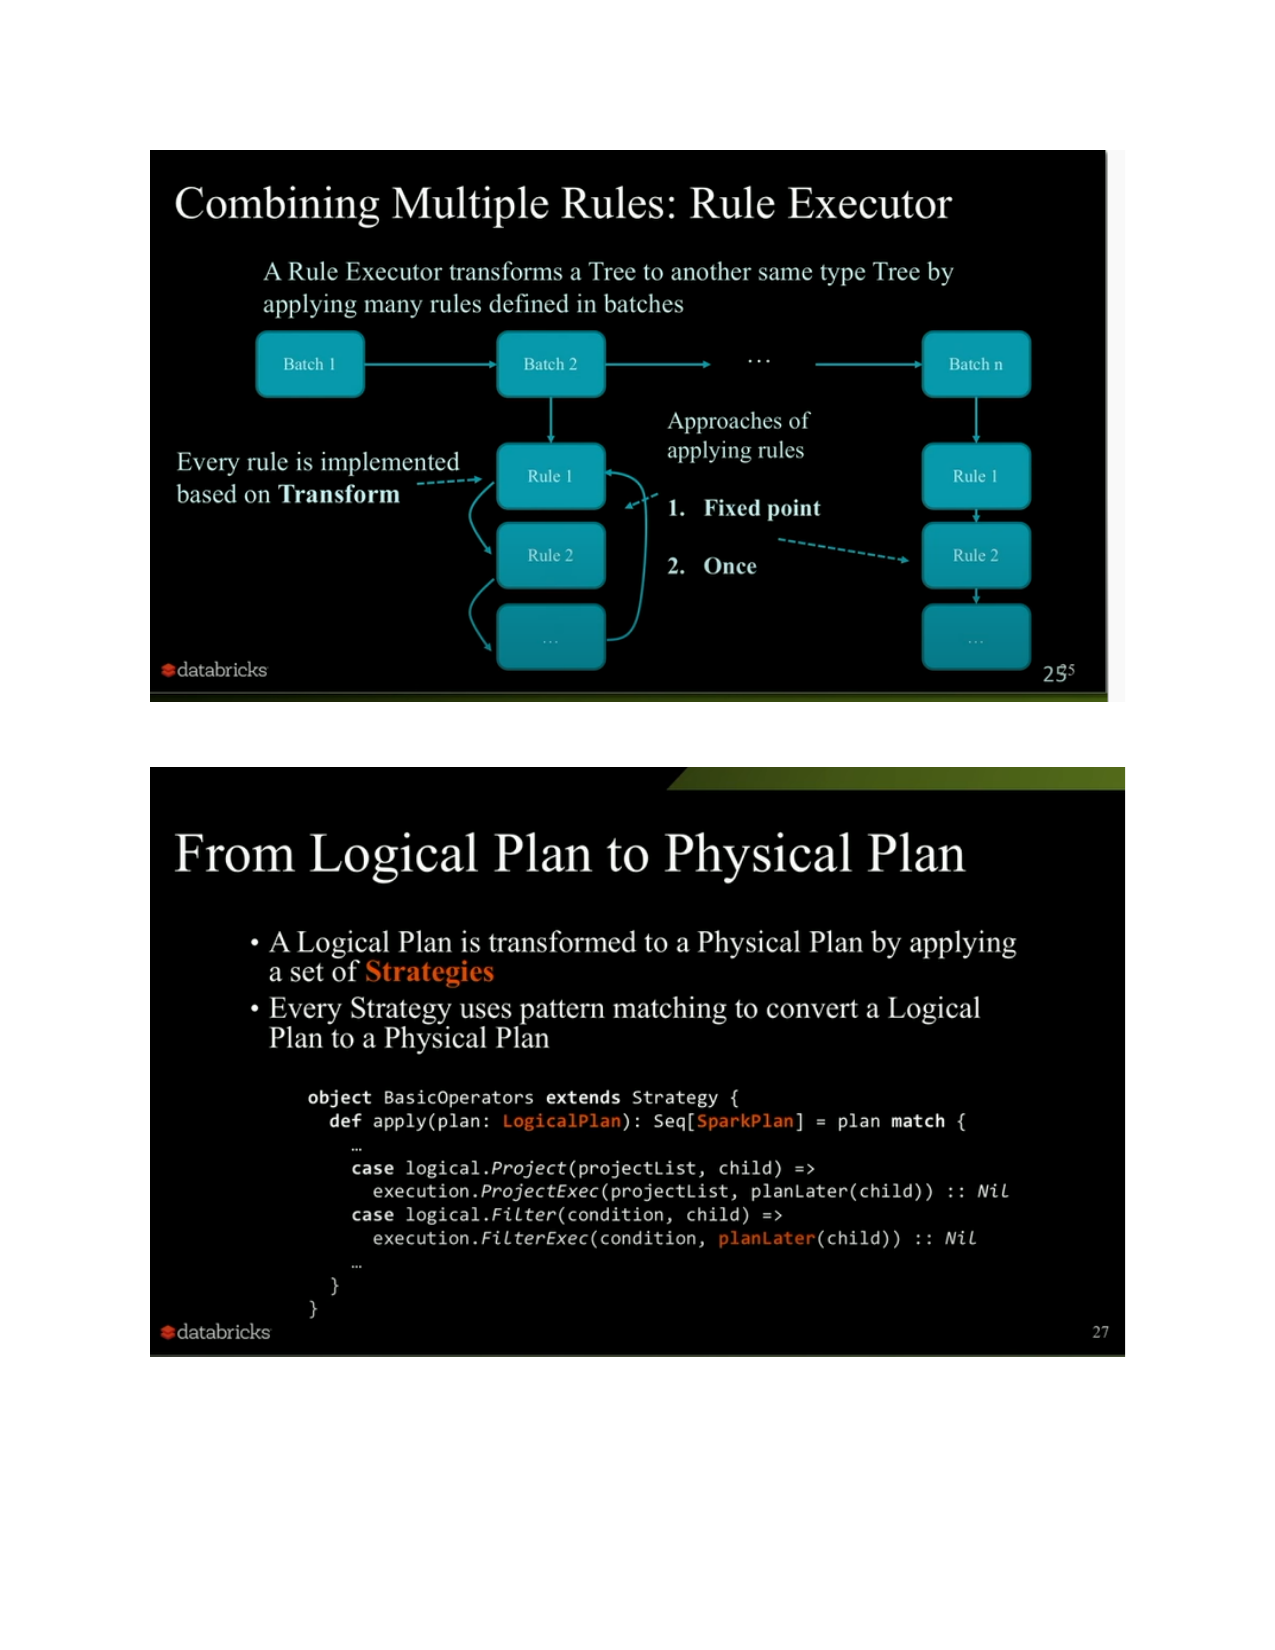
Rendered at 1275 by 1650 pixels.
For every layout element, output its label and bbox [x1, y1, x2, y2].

picture [150, 150, 1125, 702]
picture [150, 767, 1125, 1357]
